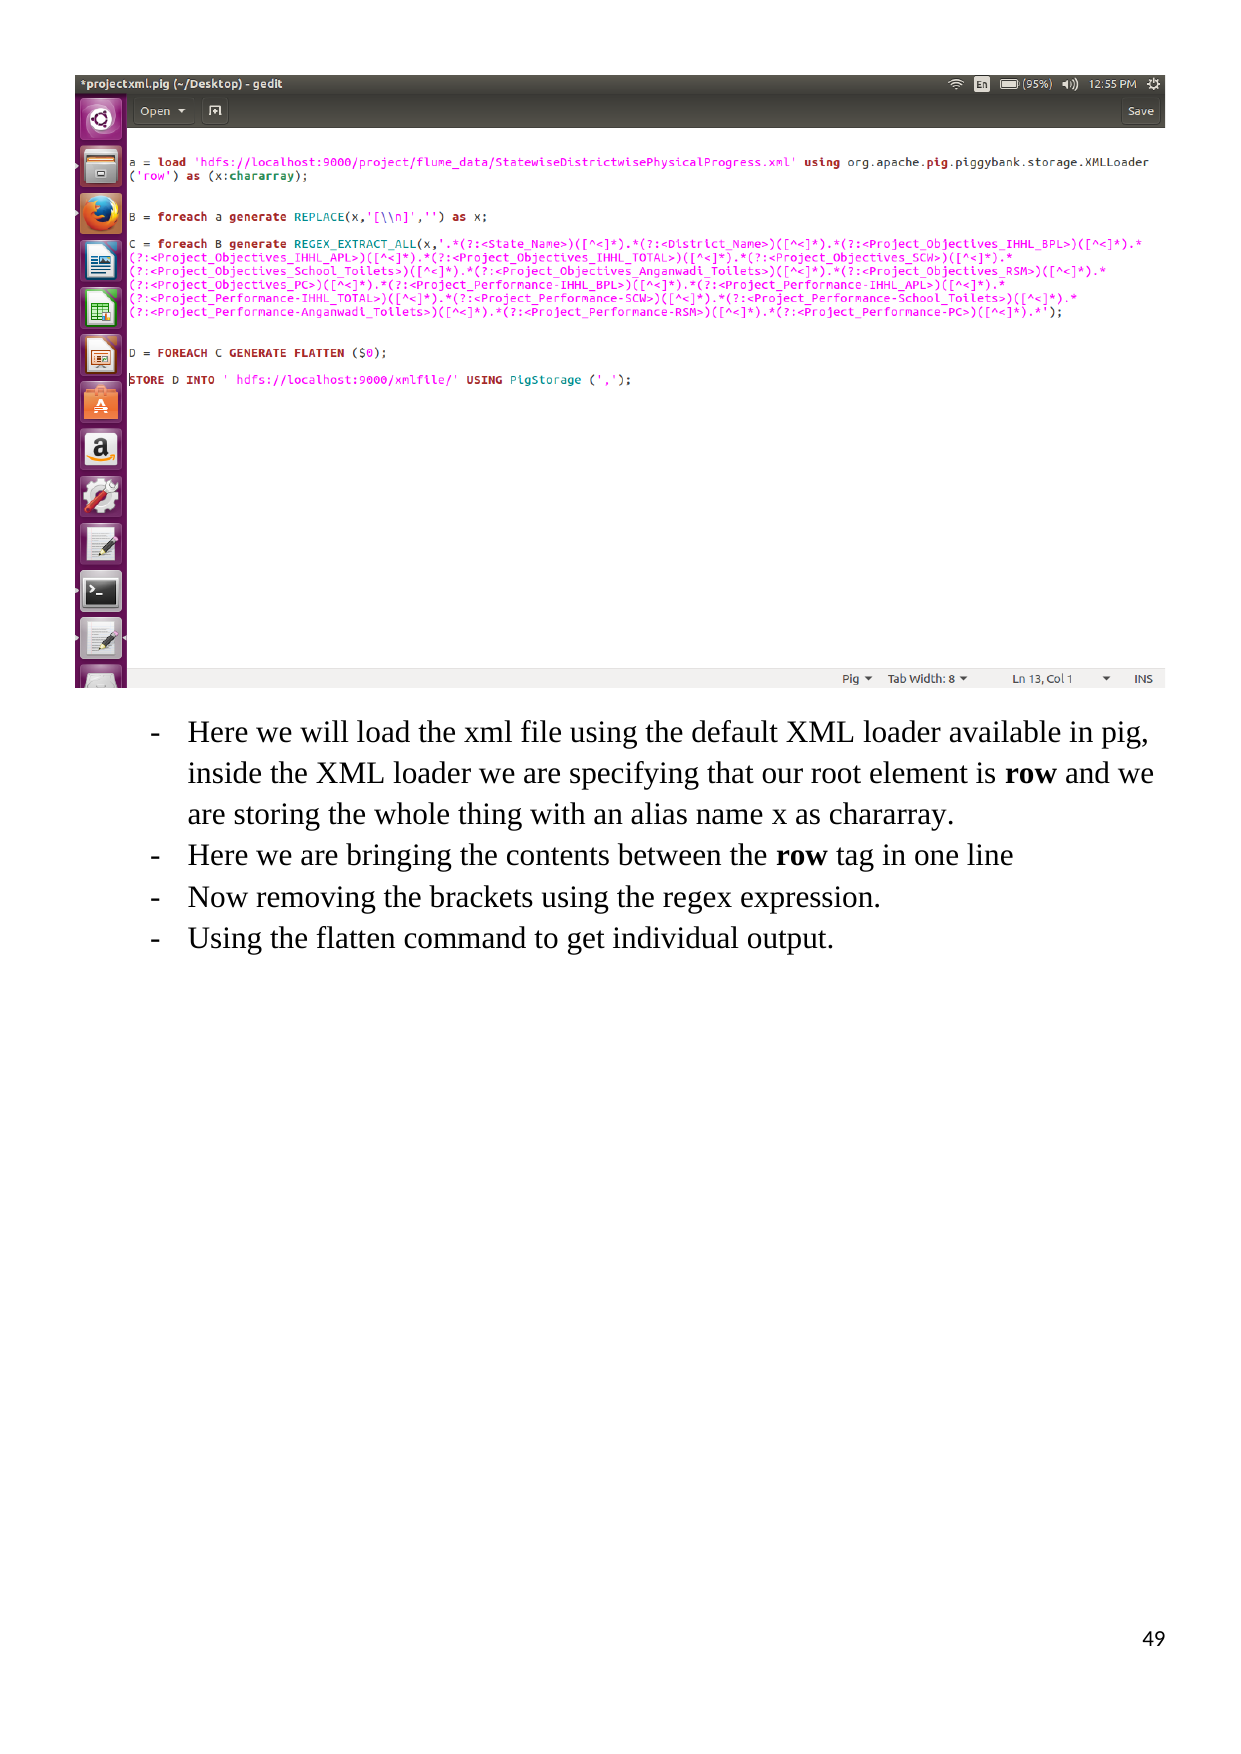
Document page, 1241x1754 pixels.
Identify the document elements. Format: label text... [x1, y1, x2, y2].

list Here we are bringing the contents between the row tag in one line [150, 837, 1165, 872]
list Now removing the brackets using the regex expression. [150, 878, 1165, 914]
list Using the flatten command to get individual output. [150, 919, 1165, 955]
picture [75, 75, 1166, 688]
list Here we will load the xml file using the default XML loader available in pig, inside the XML loader we are specifying that our root element is row and we are storing the whole thing with an alias name x as chararray. [150, 713, 1165, 831]
